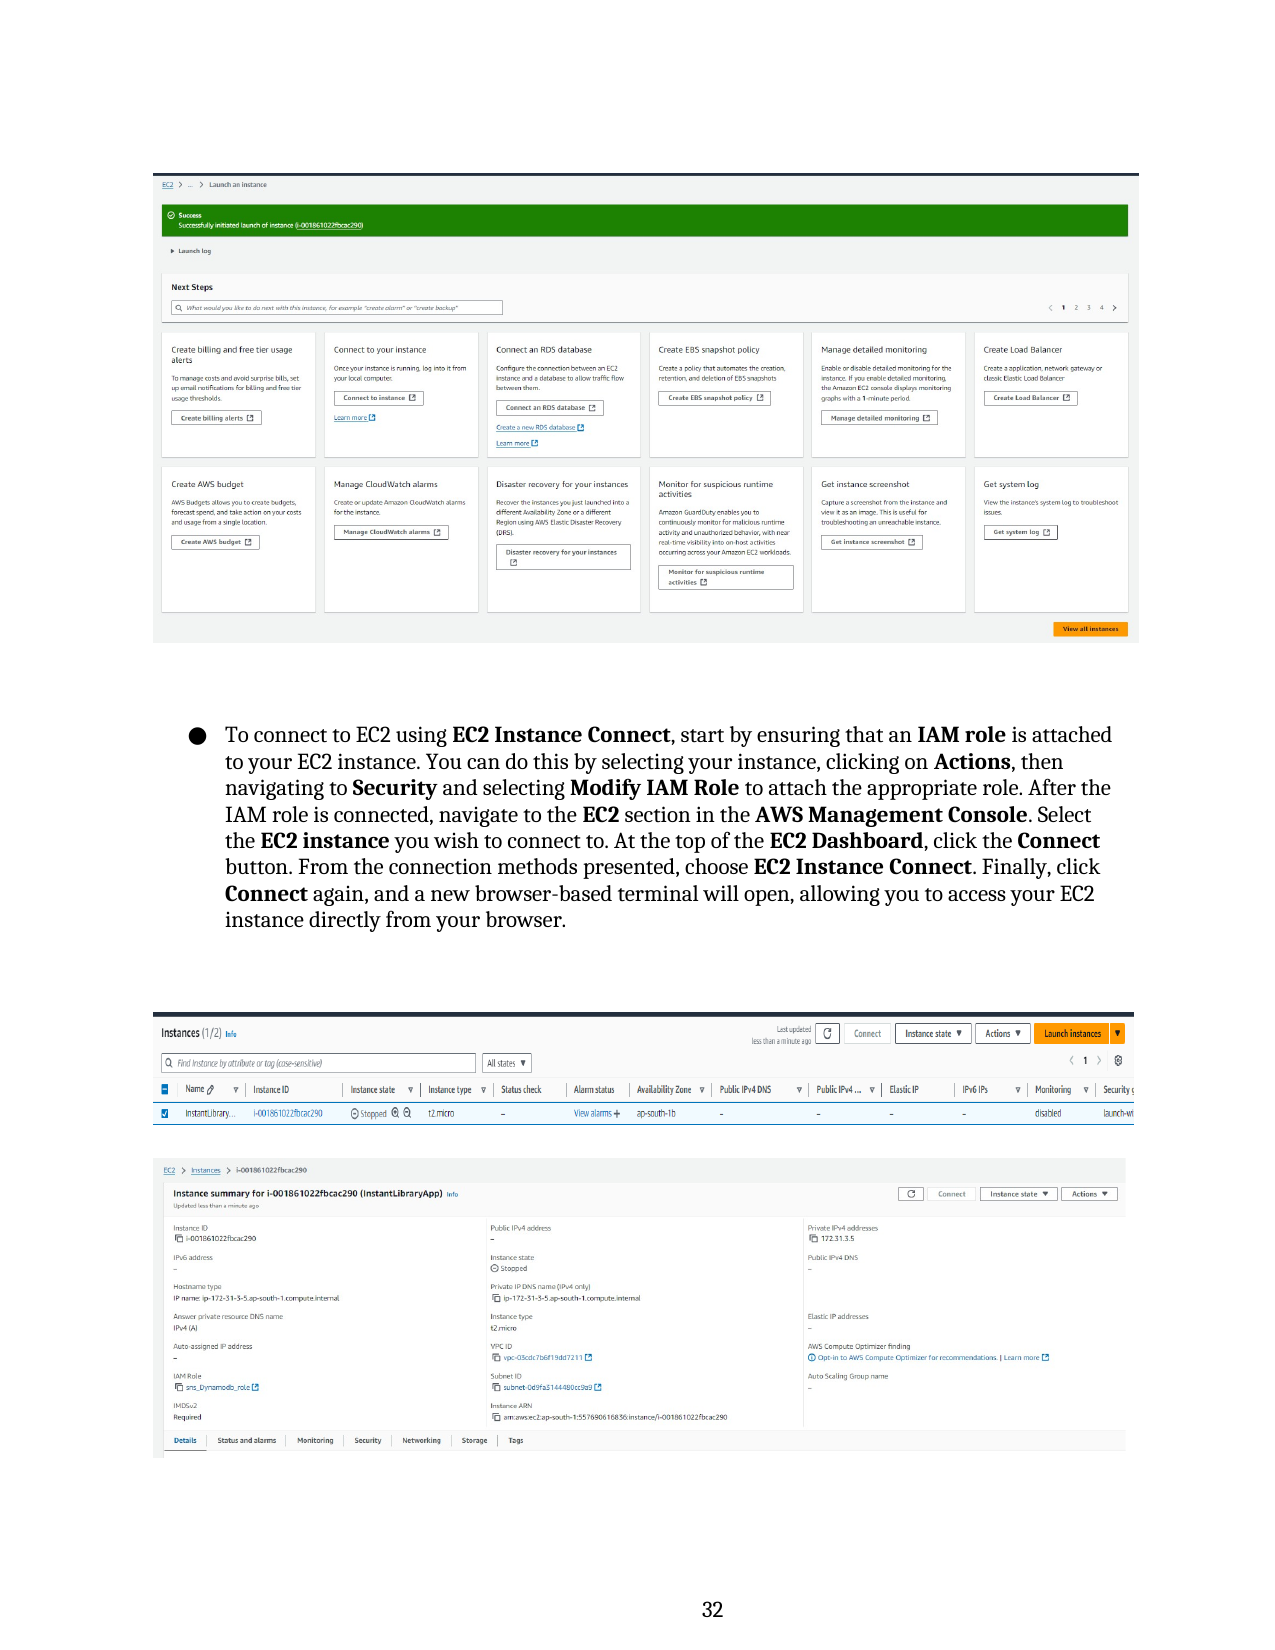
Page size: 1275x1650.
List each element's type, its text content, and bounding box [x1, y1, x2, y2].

picture [153, 173, 1139, 643]
picture [153, 1158, 1126, 1458]
list To connect to EC2 using EC2 Instance Connect, start by ensuring that an IAM role is attached to your EC2 instance. You can do this by selecting your instance, clicking on Actions, then navigating to Security and selecting Modify IAM Role to attach the appropriate role. After the IAM role is connected, navigate to the EC2 section in the AWS Management Console. Select the EC2 instance you wish to connect to. At the top of the EC2 Dashboard, click the Connect button. From the connection methods presented, choose EC2 Instance Connect. Finally, click Connect again, and a new browser-based terminal will open, allowing you to access your EC2 instance directly from your browser. [187, 717, 1120, 933]
picture [153, 1012, 1134, 1127]
